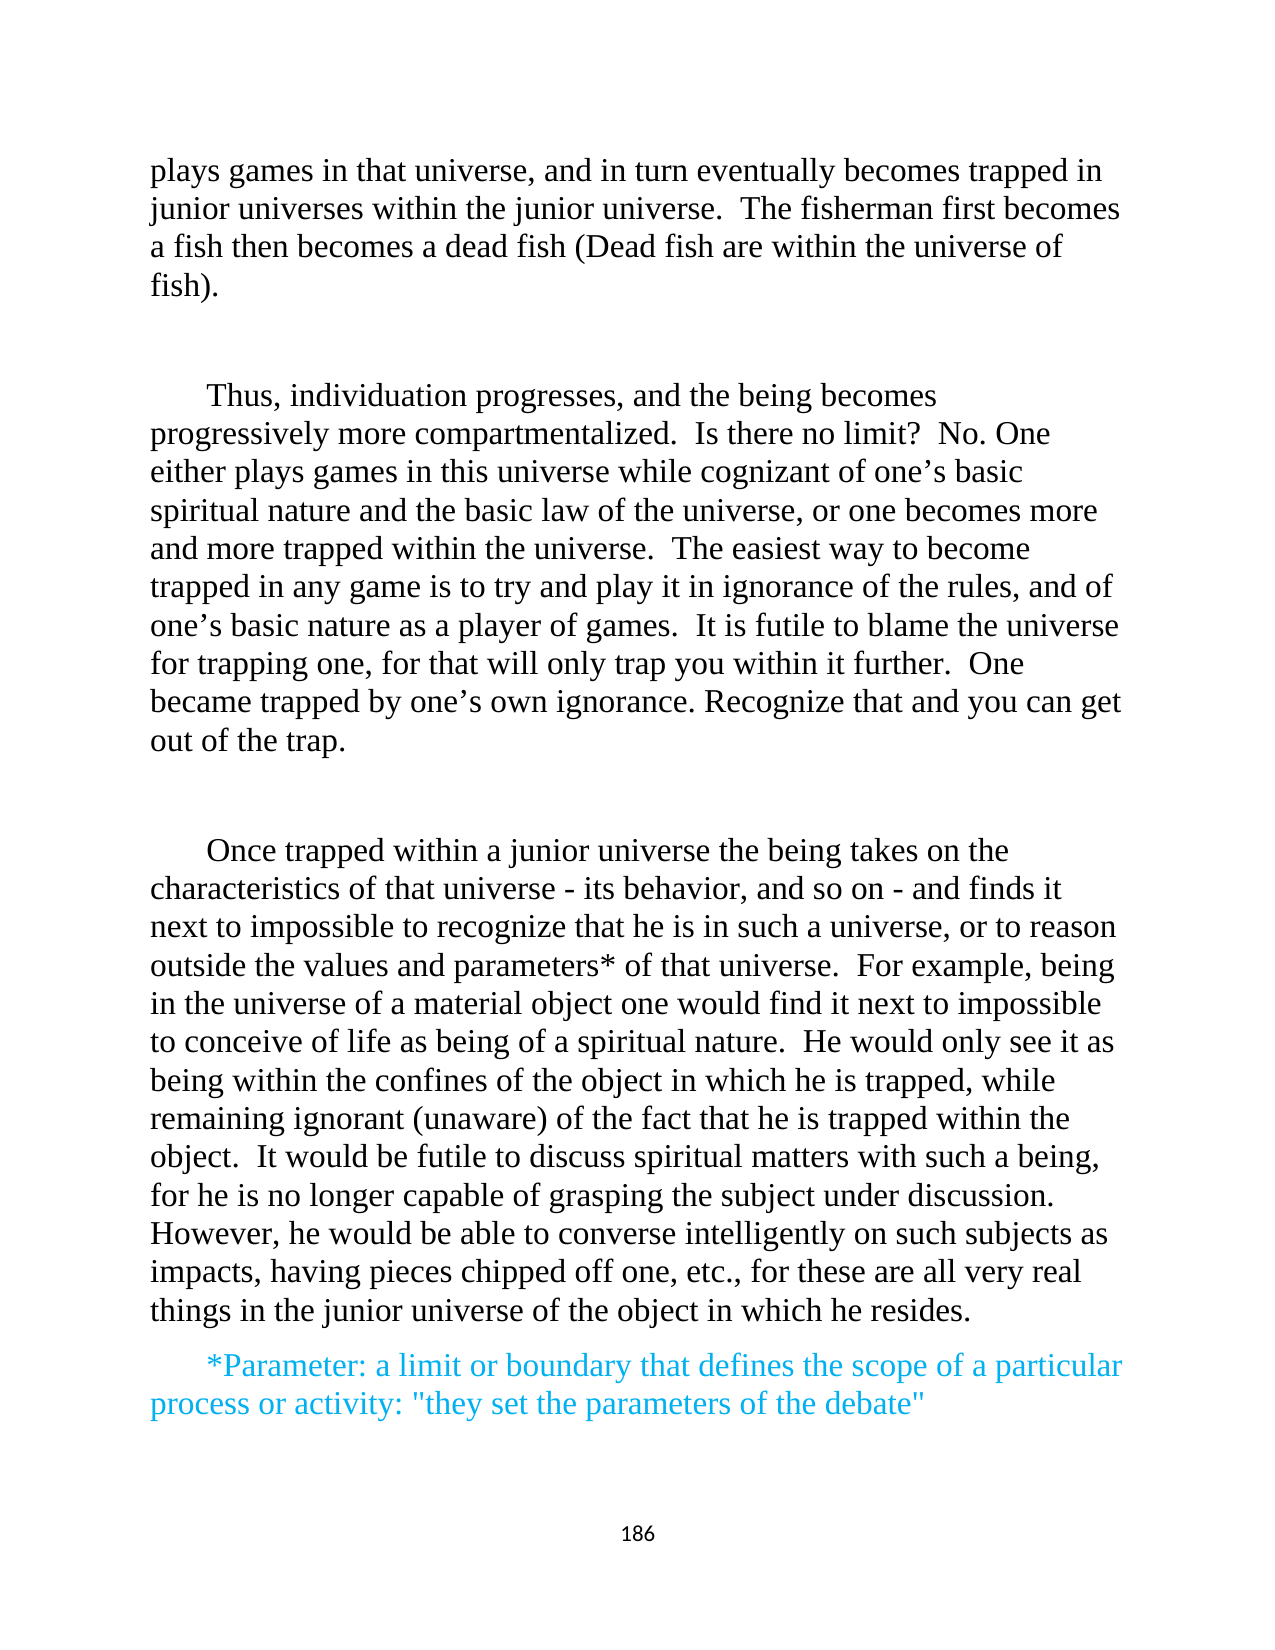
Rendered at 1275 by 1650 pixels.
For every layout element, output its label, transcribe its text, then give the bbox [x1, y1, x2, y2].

text Once trapped within a junior universe the being takes on the characteristics of that universe - its behavior, and so on - and finds it next to impossible to recognize that he is in such a universe, or to reason outside the values and parameters* of that universe. For example, being in the universe of a material object one would find it next to impossible to conceive of life as being of a spiritual nature. He would only see it as being within the confines of the object in which he is trapped, while remaining ignorant (unaware) of the fact that he is trapped within the object. It would be futile to discuss spiritual matters with such a being, for he is no longer capable of grasping the subject under discussion. However, he would be able to converse intelligently on such subjects as impacts, having pieces chipped off one, etc., for these are all very real things in the junior universe of the object in which he resides. [150, 830, 1125, 1328]
text *Parameter: a limit or boundary that defines the scope of a particular process or activity: "they set the parameters of the debate" [150, 1345, 1125, 1422]
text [150, 150, 1125, 303]
text Thus, individuation progresses, and the being becomes progressively more compartmentalized. Is there no limit? No. One either plays games in this universe while cognizant of one’s basic spiritual nature and the basic law of the universe, or one becomes more and more trapped within the universe. The easiest way to become trapped in any game is to try and play it in ignorance of the rules, and of one’s basic nature as a player of games. It is futile to blame the universe for trapping one, for that will only trap you within it further. One became trapped by one’s own ignorance. Recognize that and you can get out of the trap. [150, 375, 1125, 758]
